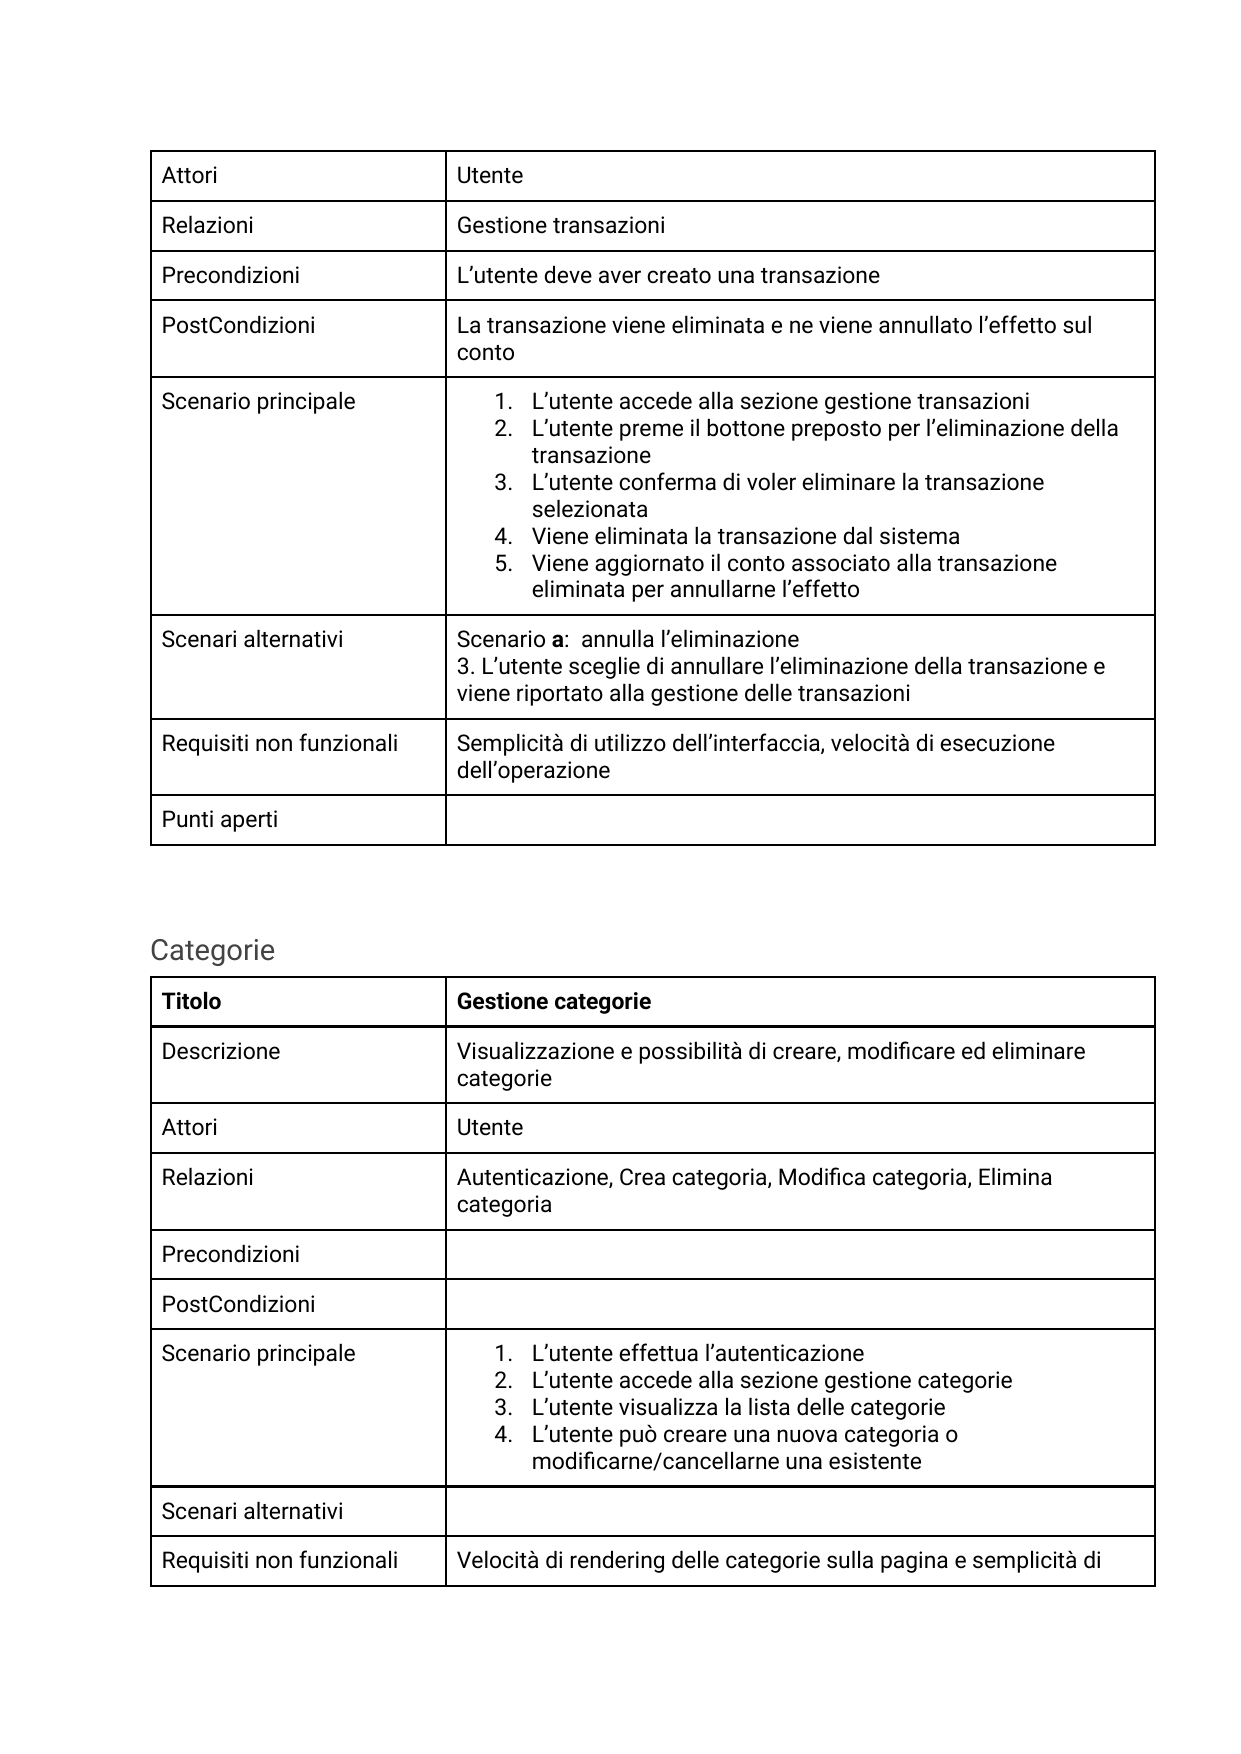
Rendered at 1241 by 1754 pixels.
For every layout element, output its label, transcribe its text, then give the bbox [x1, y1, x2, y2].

table_cell Attori [152, 1104, 445, 1152]
table_cell [447, 1231, 1154, 1278]
subtitle Categorie [150, 933, 1090, 967]
table_cell Attori [152, 152, 445, 200]
table_cell Scenario a: annulla l’eliminazione 3. L’utente sceglie di annullare l’eliminazione della transazione e viene riportato alla gestione delle transazioni [447, 616, 1154, 717]
table_cell PostCondizioni [152, 1280, 445, 1328]
table_cell Semplicità di utilizzo dell’interfaccia, velocità di esecuzione dell’operazione [447, 720, 1154, 794]
table_cell PostCondizioni [152, 301, 445, 376]
table_cell [447, 1280, 1154, 1328]
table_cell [152, 1537, 445, 1585]
table_cell La transazione viene eliminata e ne viene annullato l’effetto sul conto [447, 301, 1154, 376]
table_header Gestione categorie [447, 978, 1154, 1025]
table_cell Utente [447, 1104, 1154, 1152]
table_cell L’utente deve aver creato una transazione [447, 252, 1154, 299]
table_cell Precondizioni [152, 252, 445, 299]
table_cell Precondizioni [152, 1231, 445, 1278]
table_cell Scenari alternativi [152, 616, 445, 717]
table_cell Relazioni [152, 1154, 445, 1228]
table_cell Scenari alternativi [152, 1488, 445, 1535]
table_cell [447, 796, 1154, 844]
table_cell L’utente accede alla sezione gestione transazioni L’utente preme il bottone preposto per l’eliminazione della transazione L’utente conferma di voler eliminare la transazione selezionata Viene eliminata la transazione dal sistema Viene aggiornato il conto associato alla transazione eliminata per annullarne l’effetto [447, 378, 1154, 614]
table_header Titolo [152, 978, 445, 1025]
table_cell Relazioni [152, 202, 445, 249]
table_cell Punti aperti [152, 796, 445, 844]
table_cell Autenticazione, Crea categoria, Modifica categoria, Elimina categoria [447, 1154, 1154, 1228]
table_cell [447, 1488, 1154, 1535]
table_cell Scenario principale [152, 1330, 445, 1485]
table_cell Visualizzazione e possibilità di creare, modificare ed eliminare categorie [447, 1028, 1154, 1102]
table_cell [447, 1537, 1154, 1585]
table_cell Scenario principale [152, 378, 445, 614]
table_cell Gestione transazioni [447, 202, 1154, 249]
table_cell Descrizione [152, 1028, 445, 1102]
table_cell Utente [447, 152, 1154, 200]
table_cell L’utente effettua l’autenticazione L’utente accede alla sezione gestione categorie L’utente visualizza la lista delle categorie L’utente può creare una nuova categoria o modificarne/cancellarne una esistente [447, 1330, 1154, 1485]
table_cell Requisiti non funzionali [152, 720, 445, 794]
